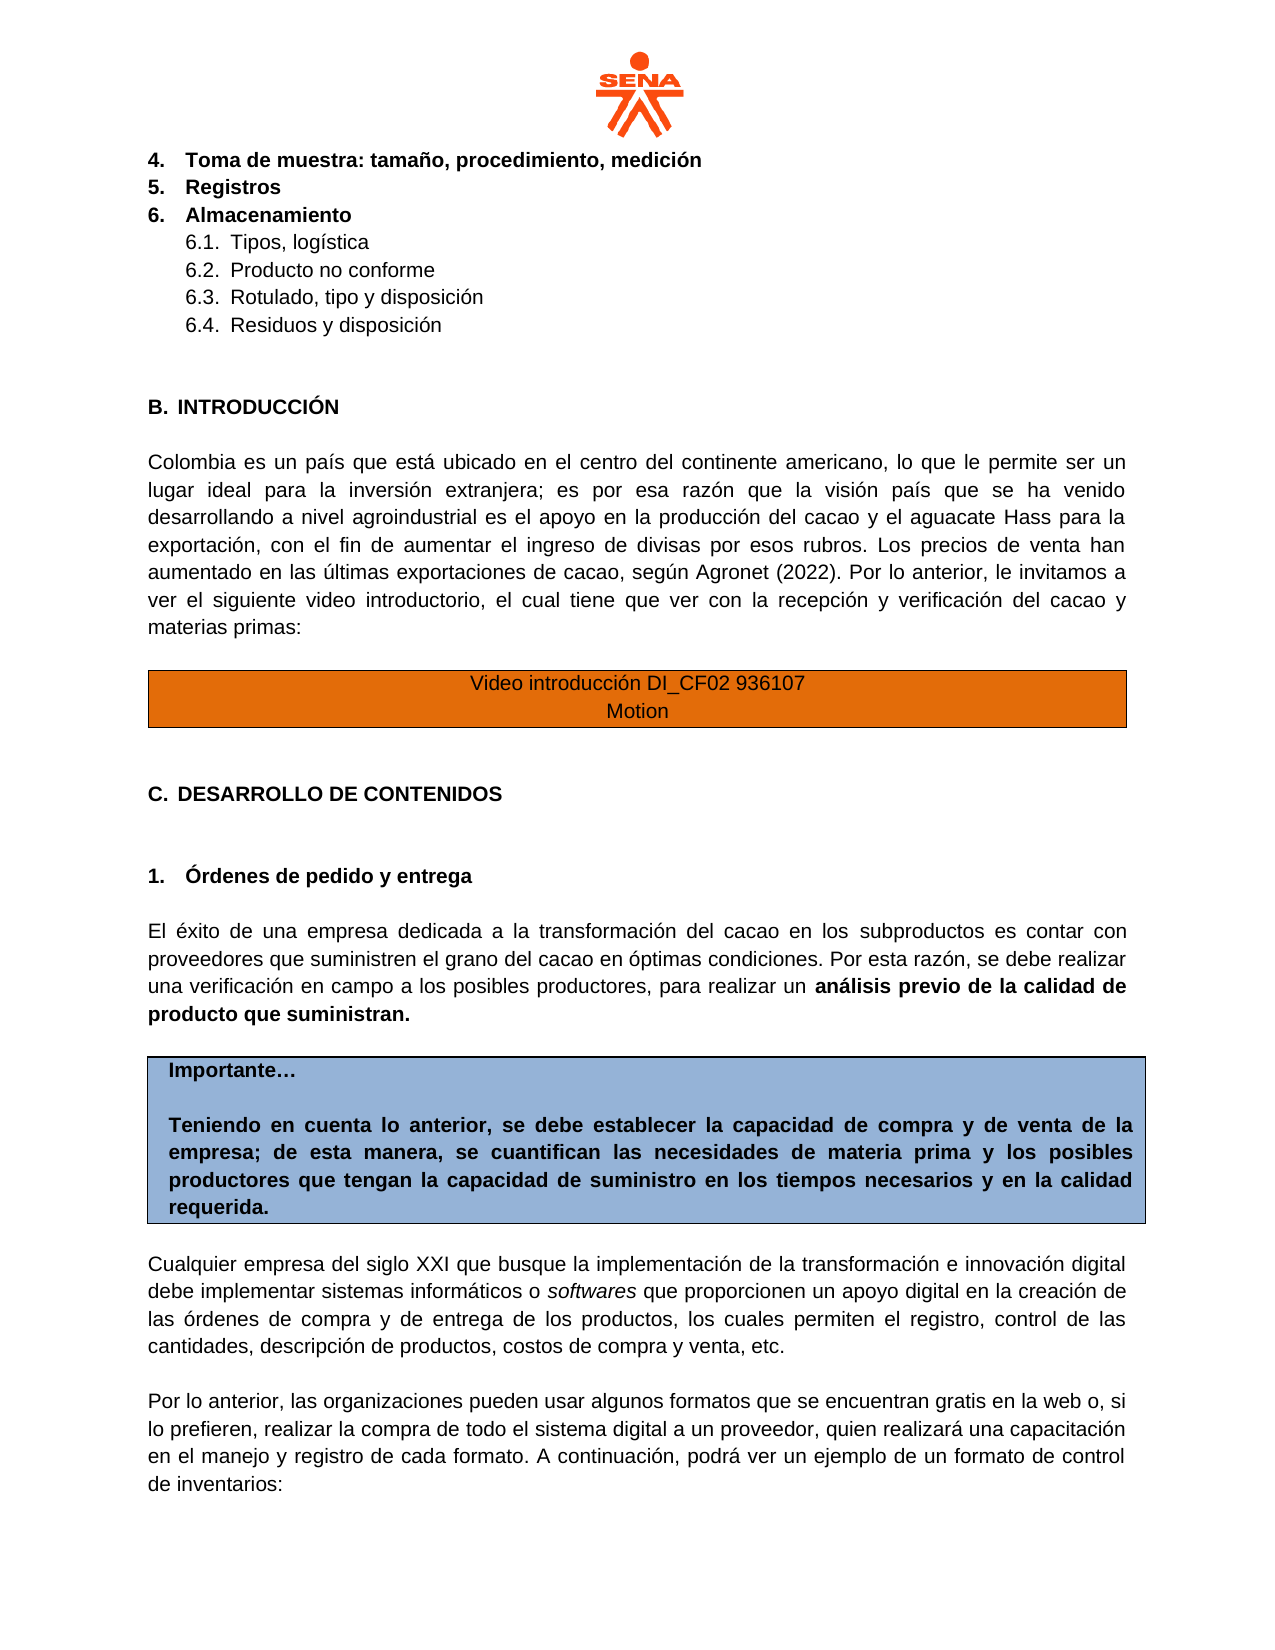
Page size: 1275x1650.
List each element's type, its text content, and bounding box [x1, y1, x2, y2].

table_header Importante… Teniendo en cuenta lo anterior, se debe establecer la capacidad de compra y de venta de la empresa; de esta manera, se cuantifican las necesidades de materia prima y los posibles productores que tengan la capacidad de suministro en los tiempos necesarios y en la calidad requerida. [148, 1058, 1145, 1223]
text Cualquier empresa del siglo XXI que busque la implementación de la transformación e innovación digital debe implementar sistemas informáticos o softwares que proporcionen un apoyo digital en la creación de las órdenes de compra y de entrega de los productos, los cuales permiten el registro, control de las cantidades, descripción de productos, costos de compra y venta, etc. [148, 1251, 1127, 1358]
text Por lo anterior, las organizaciones pueden usar algunos formatos que se encuentran gratis en la web o, si lo prefieren, realizar la compra de todo el sistema digital a un proveedor, quien realizará una capacitación en el manejo y registro de cada formato. A continuación, podrá ver un ejemplo de un formato de control de inventarios: [148, 1389, 1127, 1495]
list Órdenes de pedido y entrega [148, 864, 1127, 888]
list DESARROLLO DE CONTENIDOS [148, 781, 1127, 805]
list Almacenamiento [148, 203, 1127, 227]
table_header Video introducción DI_CF02 936107 Motion [149, 671, 1126, 727]
text El éxito de una empresa dedicada a la transformación del cacao en los subproductos es contar con proveedores que suministren el grano del cacao en óptimas condiciones. Por esta razón, se debe realizar una verificación en campo a los posibles productores, para realizar un análisis previo de la calidad de producto que suministran. [148, 919, 1127, 1025]
text Colombia es un país que está ubicado en el centro del continente americano, lo que le permite ser un lugar ideal para la inversión extranjera; es por esa razón que la visión país que se ha venido desarrollando a nivel agroindustrial es el apoyo en la producción del cacao y el aguacate Hass para la exportación, con el fin de aumentar el ingreso de divisas por esos rubros. Los precios de venta han aumentado en las últimas exportaciones de cacao, según Agronet (2022). Por lo anterior, le invitamos a ver el siguiente video introductorio, el cual tiene que ver con la recepción y verificación del cacao y materias primas: [148, 450, 1127, 639]
list Registros [148, 175, 1127, 199]
list Tipos, logística [185, 230, 1127, 254]
list Toma de muestra: tamaño, procedimiento, medición [148, 148, 1127, 172]
list INTRODUCCIÓN [148, 395, 1127, 419]
list Rotulado, tipo y disposición [185, 285, 1127, 309]
picture [585, 48, 690, 142]
list Residuos y disposición [185, 313, 1127, 337]
list Producto no conforme [185, 258, 1127, 282]
